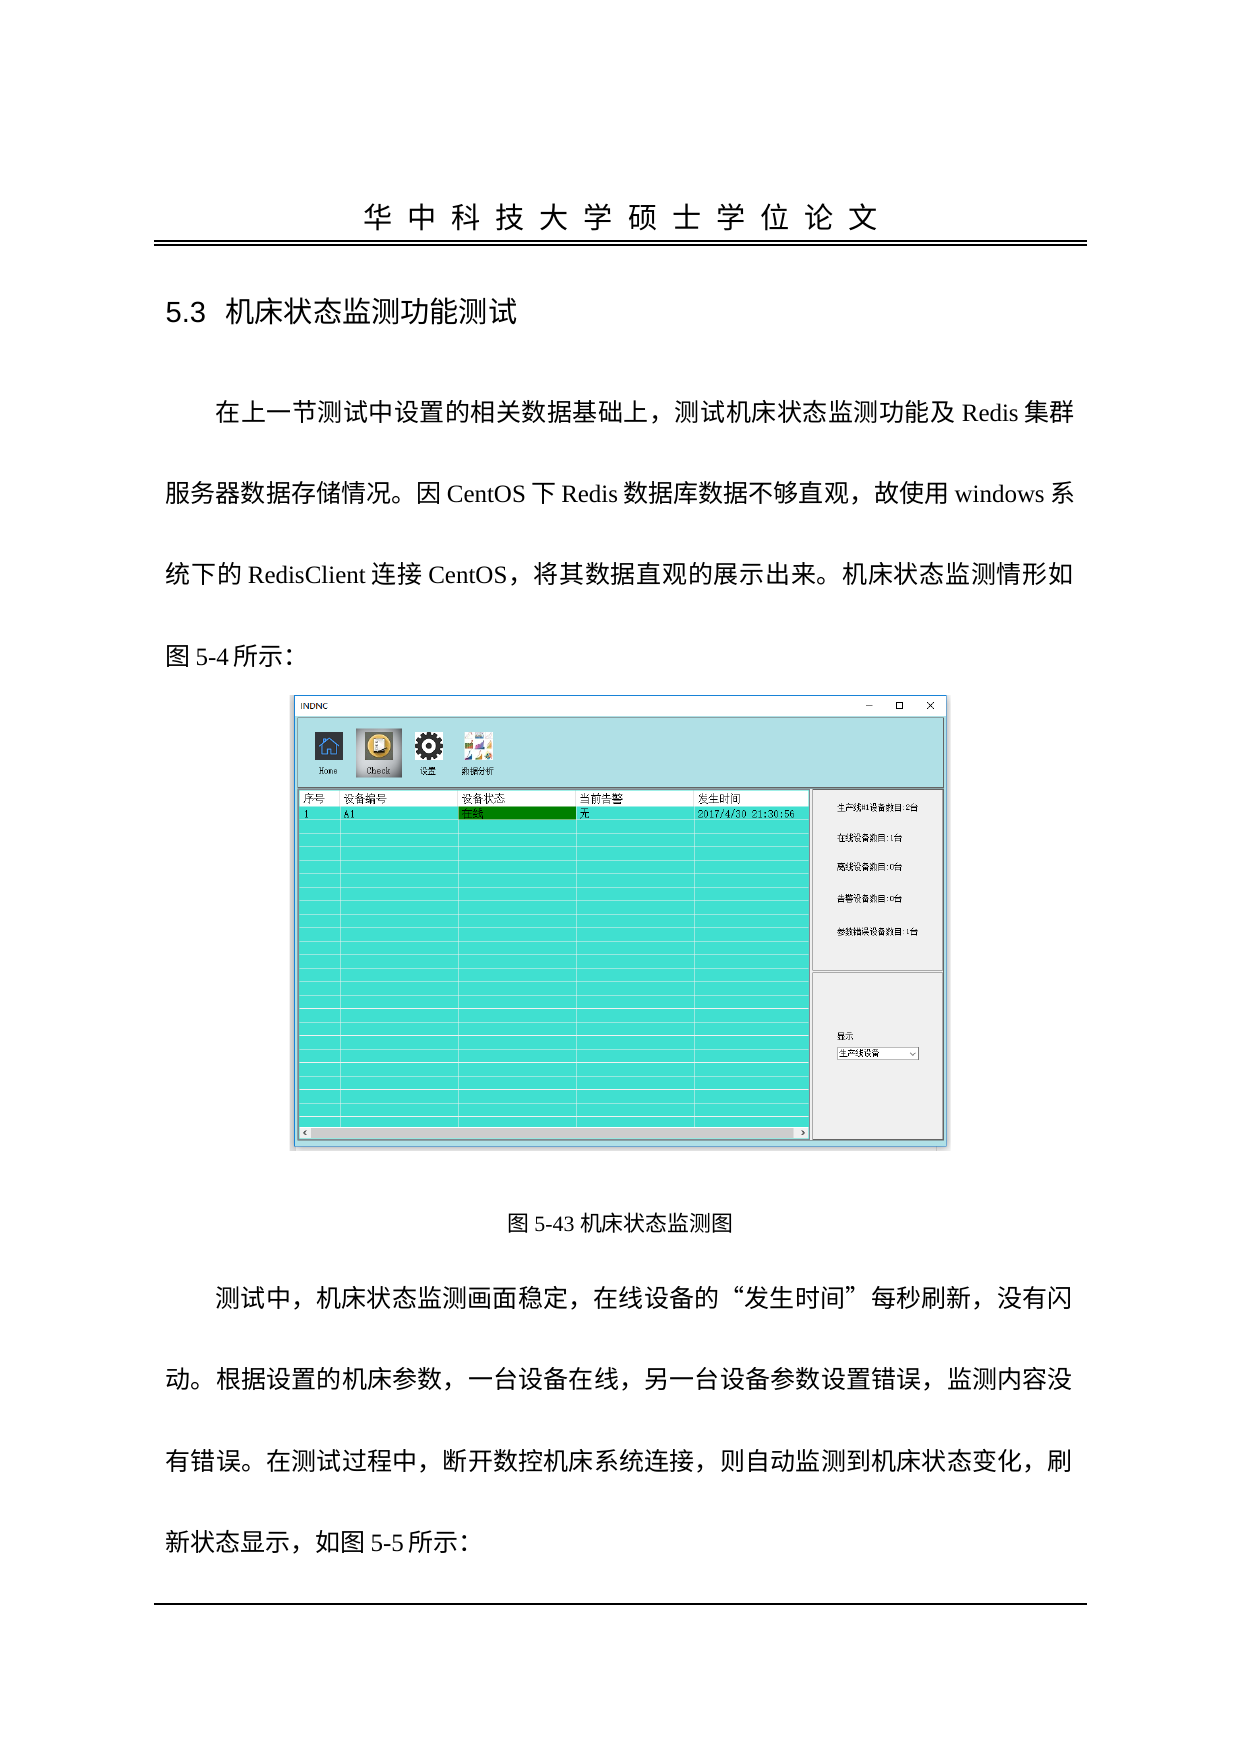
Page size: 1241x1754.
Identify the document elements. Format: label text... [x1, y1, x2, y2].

text 测试中，机床状态监测画面稳定，在线设备的“发生时间”每秒刷新，没有闪动。根据设置的机床参数，一台设备在线，另一台设备参数设置错误，监测内容没有错误。在测试过程中，断开数控机床系统连接，则自动监测到机床状态变化，刷新状态显示，如图5-5所示： [165, 1264, 1075, 1573]
text 在上一节测试中设置的相关数据基础上，测试机床状态监测功能及Redis集群服务器数据存储情况。因CentOS下Redis数据库数据不够直观，故使用windows系统下的RedisClient连接CentOS，将其数据直观的展示出来。机床状态监测情形如图5-4所示： [165, 378, 1075, 687]
picture [289, 695, 951, 1151]
subtitle 机床状态监测功能测试 [165, 277, 1075, 342]
